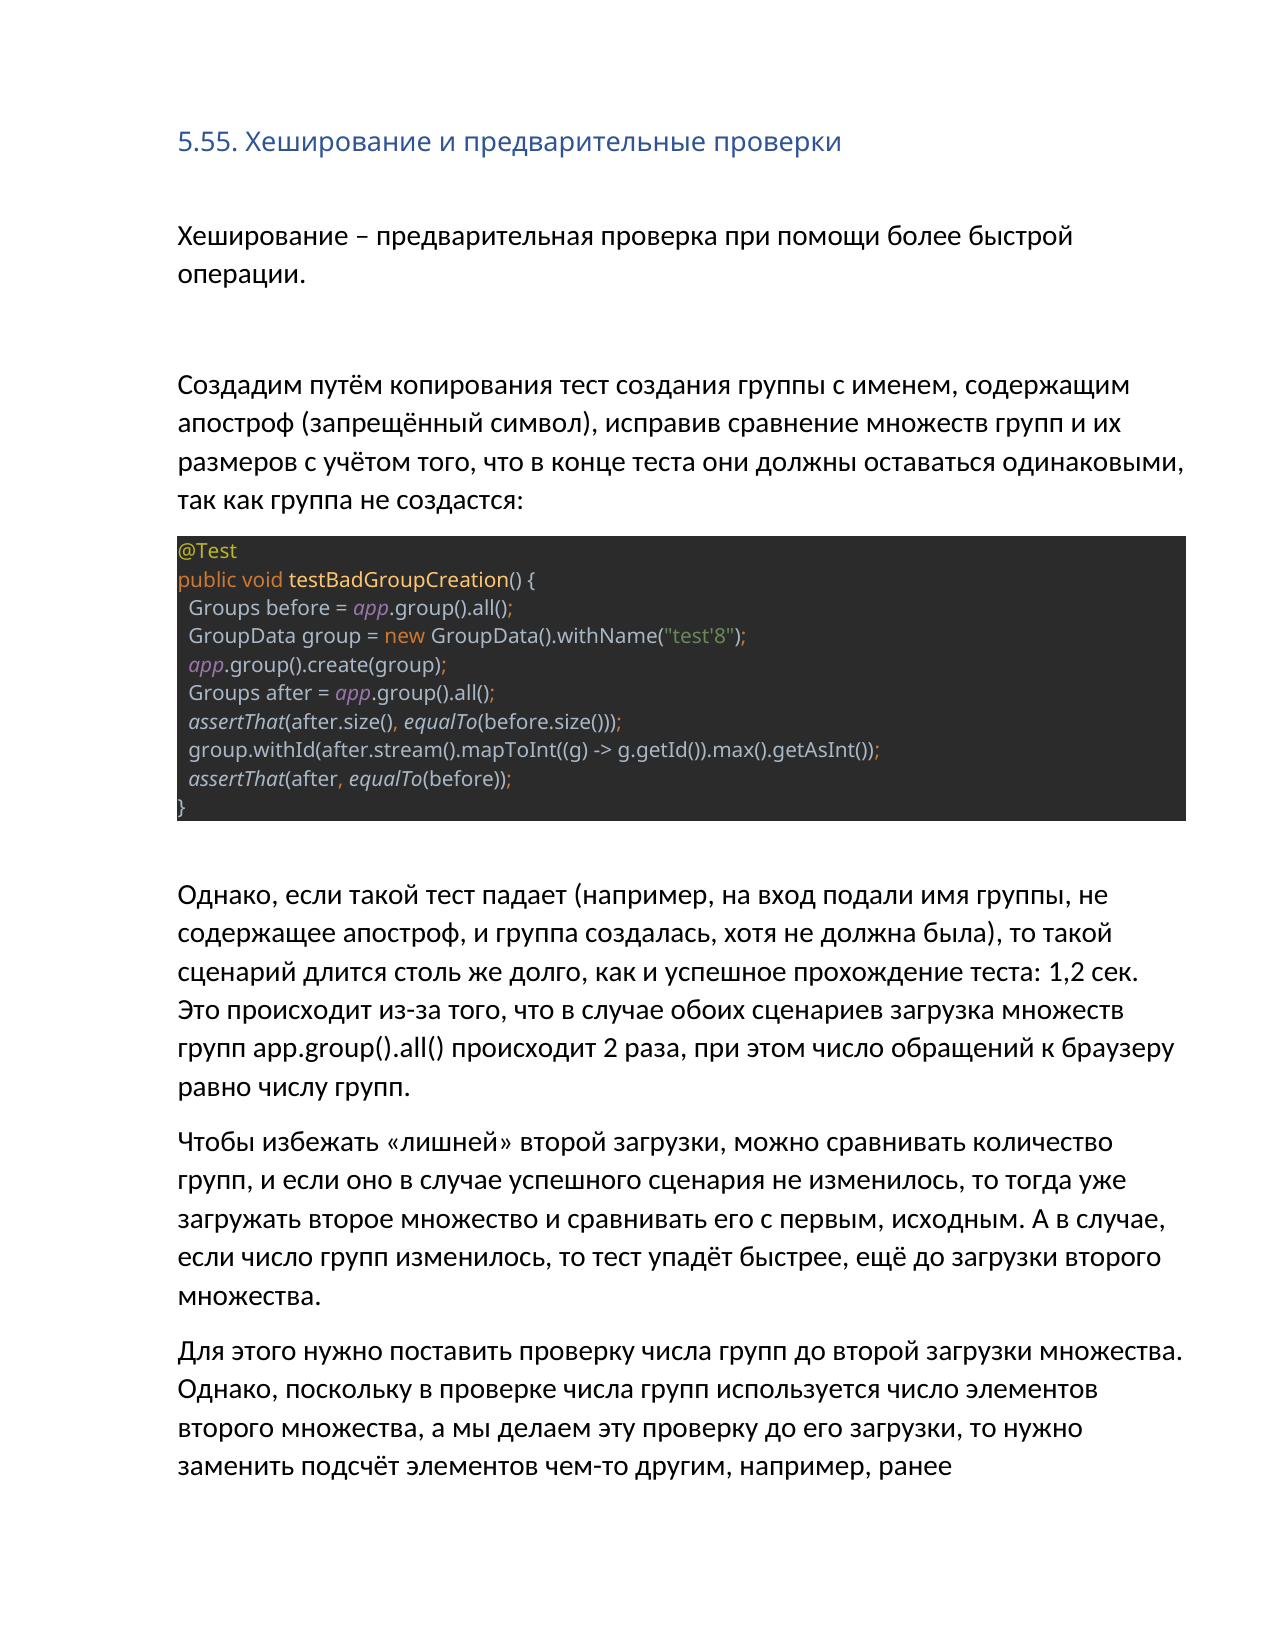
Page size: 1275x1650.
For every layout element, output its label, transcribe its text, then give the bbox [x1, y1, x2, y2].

text Хеширование – предварительная проверка при помощи более быстрой операции. [177, 217, 1186, 291]
text Создадим путём копирования тест создания группы с именем, содержащим апостроф (запрещённый символ), исправив сравнение множеств групп и их размеров с учётом того, что в конце теста они должны оставаться одинаковыми, так как группа не создастся: [177, 366, 1186, 517]
text Чтобы избежать «лишней» второй загрузки, можно сравнивать количество групп, и если оно в случае успешного сценария не изменилось, то тогда уже загружать второе множество и сравнивать его с первым, исходным. А в случае, если число групп изменилось, то тест упадёт быстрее, ещё до загрузки второго множества. [177, 1123, 1186, 1312]
subtitle 5.55. Хеширование и предварительные проверки [177, 122, 1186, 159]
text Однако, если такой тест падает (например, на вход подали имя группы, не содержащее апостроф, и группа создалась, хотя не должна была), то такой сценарий длится столь же долго, как и успешное прохождение теста: 1,2 сек. Это происходит из-за того, что в случае обоих сценариев загрузка множеств групп app.group().all() происходит 2 раза, при этом число обращений к браузеру равно числу групп. [177, 876, 1186, 1103]
text @Test public void testBadGroupCreation() { Groups before = app.group().all(); GroupData group = new GroupData().withName("test'8"); app.group().create(group); Groups after = app.group().all(); assertThat(after.size(), equalTo(before.size())); group.withId(after.stream().mapToInt((g) -> g.getId()).max().getAsInt()); assertThat(after, equalTo(before)); } [177, 536, 1186, 821]
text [177, 1332, 1186, 1483]
